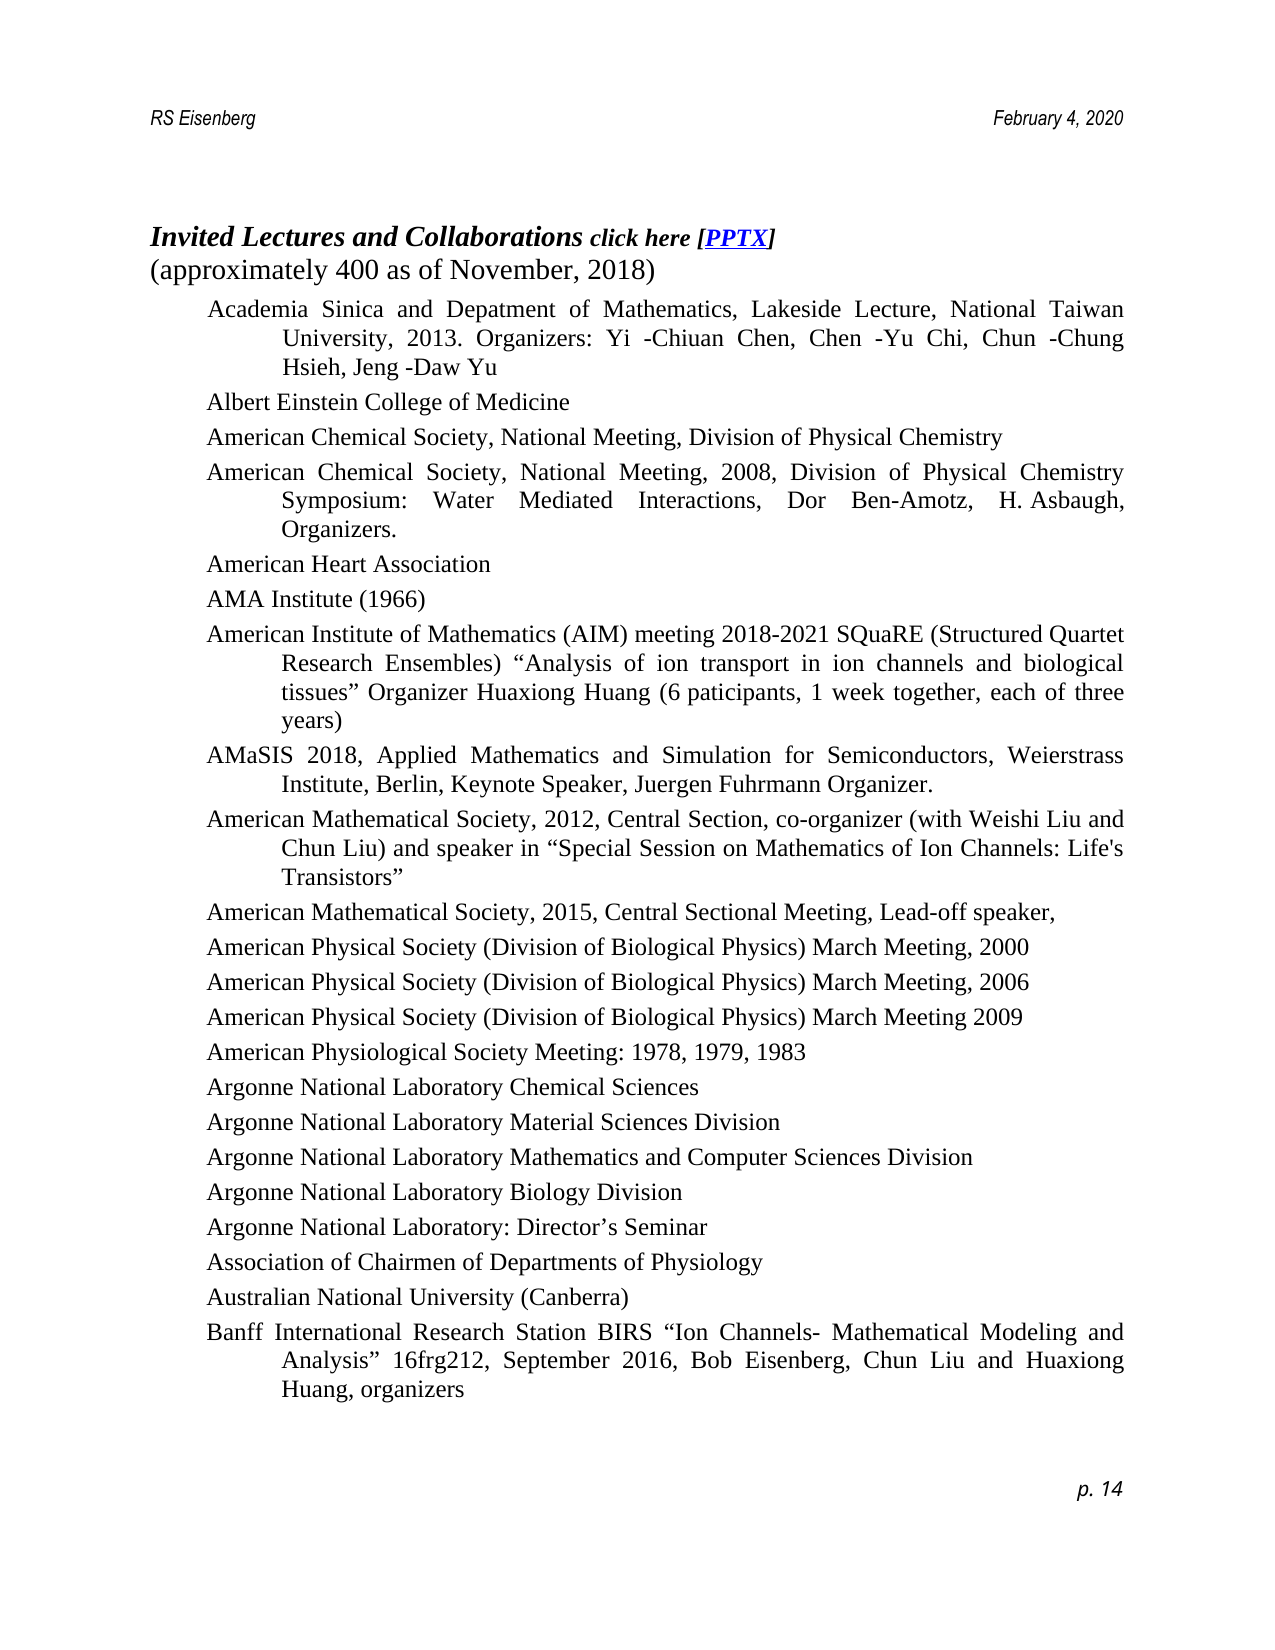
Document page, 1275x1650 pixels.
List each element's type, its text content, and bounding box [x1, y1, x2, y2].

text Australian National University (Canberra) [206, 1282, 1125, 1310]
text American Physiological Society Meeting: 1978, 1979, 1983 [206, 1037, 1125, 1065]
text American Chemical Society, National Meeting, Division of Physical Chemistry [206, 422, 1125, 450]
text American Mathematical Society, 2015, Central Sectional Meeting, Lead-off speaker, [206, 897, 1125, 925]
text American Heart Association [206, 549, 1125, 578]
text Argonne National Laboratory Material Sciences Division [206, 1107, 1125, 1135]
text Academia Sinica and Depatment of Mathematics, Lakeside Lecture, National Taiwan University, 2013. Organizers: Yi -Chiuan Chen, Chen -Yu Chi, Chun -Chung Hsieh, Jeng -Daw Yu [207, 294, 1125, 380]
text American Institute of Mathematics (AIM) meeting 2018-2021 SQuaRE (Structured Quartet Research Ensembles) “Analysis of ion transport in ion channels and biological tissues” Organizer Huaxiong Huang (6 paticipants, 1 week together, each of three years) [206, 619, 1125, 734]
text Association of Chairmen of Departments of Physiology [206, 1247, 1125, 1275]
text Argonne National Laboratory Chemical Sciences [206, 1072, 1125, 1100]
text American Physical Society (Division of Biological Physics) March Meeting 2009 [206, 1002, 1125, 1030]
text Albert Einstein College of Medicine [206, 387, 1125, 415]
text AMA Institute (1966) [206, 584, 1125, 613]
text American Chemical Society, National Meeting, 2008, Division of Physical Chemistry Symposium: Water Mediated Interactions, Dor Ben-Amotz, H. Asbaugh, Organizers. [206, 457, 1125, 543]
text Argonne National Laboratory Biology Division [206, 1177, 1125, 1205]
text AMaSIS 2018, Applied Mathematics and Simulation for Semiconductors, Weierstrass Institute, Berlin, Keynote Speaker, Juergen Fuhrmann Organizer. [206, 740, 1125, 798]
text Invited Lectures and Collaborations click here [PPTX] (approximately 400 as of November, 2018) [150, 219, 1125, 286]
text American Physical Society (Division of Biological Physics) March Meeting, 2006 [206, 967, 1125, 995]
text Argonne National Laboratory Mathematics and Computer Sciences Division [206, 1142, 1125, 1170]
text Banff International Research Station BIRS “Ion Channels- Mathematical Modeling and Analysis” 16frg212, September 2016, Bob Eisenberg, Chun Liu and Huaxiong Huang, organizers [206, 1317, 1125, 1403]
text Argonne National Laboratory: Director’s Seminar [206, 1212, 1125, 1240]
text American Physical Society (Division of Biological Physics) March Meeting, 2000 [206, 932, 1125, 960]
text American Mathematical Society, 2012, Central Section, co-organizer (with Weishi Liu and Chun Liu) and speaker in “Special Session on Mathematics of Ion Channels: Life's Transistors” [206, 804, 1125, 890]
